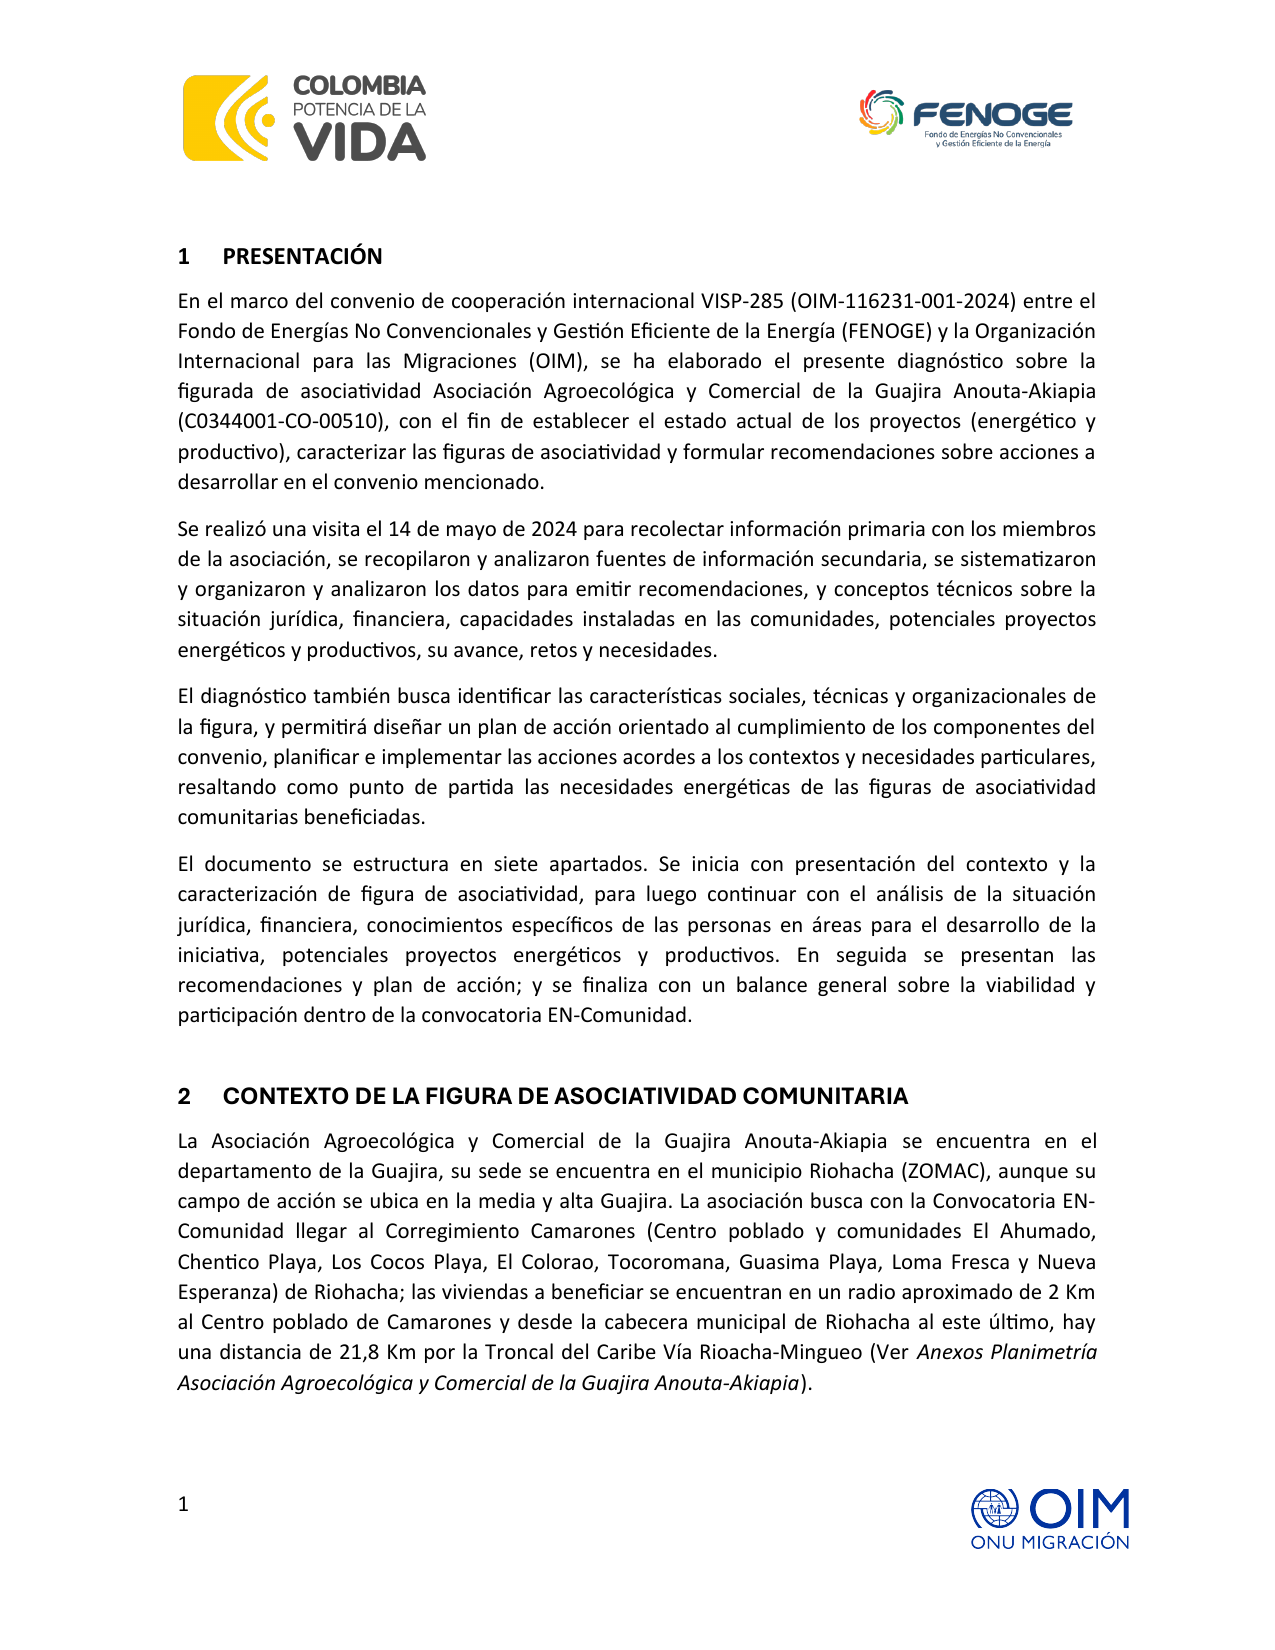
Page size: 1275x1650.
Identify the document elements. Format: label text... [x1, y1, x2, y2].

text Se realizó una visita el 14 de mayo de 2024 para recolectar información primaria con los miembros de la asociación, se recopilaron y analizaron fuentes de información secundaria, se sistematizaron y organizaron y analizaron los datos para emitir recomendaciones, y conceptos técnicos sobre la situación jurídica, financiera, capacidades instaladas en las comunidades, potenciales proyectos energéticos y productivos, su avance, retos y necesidades. [177, 514, 1098, 663]
text El documento se estructura en siete apartados. Se inicia con presentación del contexto y la caracterización de figura de asociatividad, para luego continuar con el análisis de la situación jurídica, financiera, conocimientos específicos de las personas en áreas para el desarrollo de la iniciativa, potenciales proyectos energéticos y productivos. En seguida se presentan las recomendaciones y plan de acción; y se finaliza con un balance general sobre la viabilidad y participación dentro de la convocatoria EN-Comunidad. [177, 849, 1098, 1028]
text En el marco del convenio de cooperación internacional VISP-285 (OIM-116231-001-2024) entre el Fondo de Energías No Convencionales y Gestión Eficiente de la Energía (FENOGE) y la Organización Internacional para las Migraciones (OIM), se ha elaborado el presente diagnóstico sobre la figurada de asociatividad Asociación Agroecológica y Comercial de la Guajira Anouta-Akiapia (C0344001-CO-00510), con el fin de establecer el estado actual de los proyectos (energético y productivo), caracterizar las figuras de asociatividad y formular recomendaciones sobre acciones a desarrollar en el convenio mencionado. [177, 286, 1098, 495]
subtitle CONTEXTO DE LA FIGURA DE ASOCIATIVIDAD COMUNITARIA [177, 1081, 1098, 1111]
subtitle PRESENTACIÓN [177, 240, 1098, 271]
picture [971, 1489, 1129, 1549]
text La Asociación Agroecológica y Comercial de la Guajira Anouta-Akiapia se encuentra en el departamento de la Guajira, su sede se encuentra en el municipio Riohacha (ZOMAC), aunque su campo de acción se ubica en la media y alta Guajira. La asociación busca con la Convocatoria EN-Comunidad llegar al Corregimiento Camarones (Centro poblado y comunidades El Ahumado, Chentico Playa, Los Cocos Playa, El Colorao, Tocoromana, Guasima Playa, Loma Fresca y Nueva Esperanza) de Riohacha; las viviendas a beneficiar se encuentran en un radio aproximado de 2 Km al Centro poblado de Camarones y desde la cabecera municipal de Riohacha al este último, hay una distancia de 21,8 Km por la Troncal del Caribe Vía Rioacha-Mingueo (Ver Anexos Planimetría Asociación Agroecológica y Comercial de la Guajira Anouta-Akiapia). [177, 1126, 1098, 1396]
text El diagnóstico también busca identificar las características sociales, técnicas y organizacionales de la figura, y permitirá diseñar un plan de acción orientado al cumplimiento de los componentes del convenio, planificar e implementar las acciones acordes a los contextos y necesidades particulares, resaltando como punto de partida las necesidades energéticas de las figuras de asociatividad comunitarias beneficiadas. [177, 682, 1098, 831]
picture [858, 88, 1075, 148]
picture [177, 73, 432, 163]
